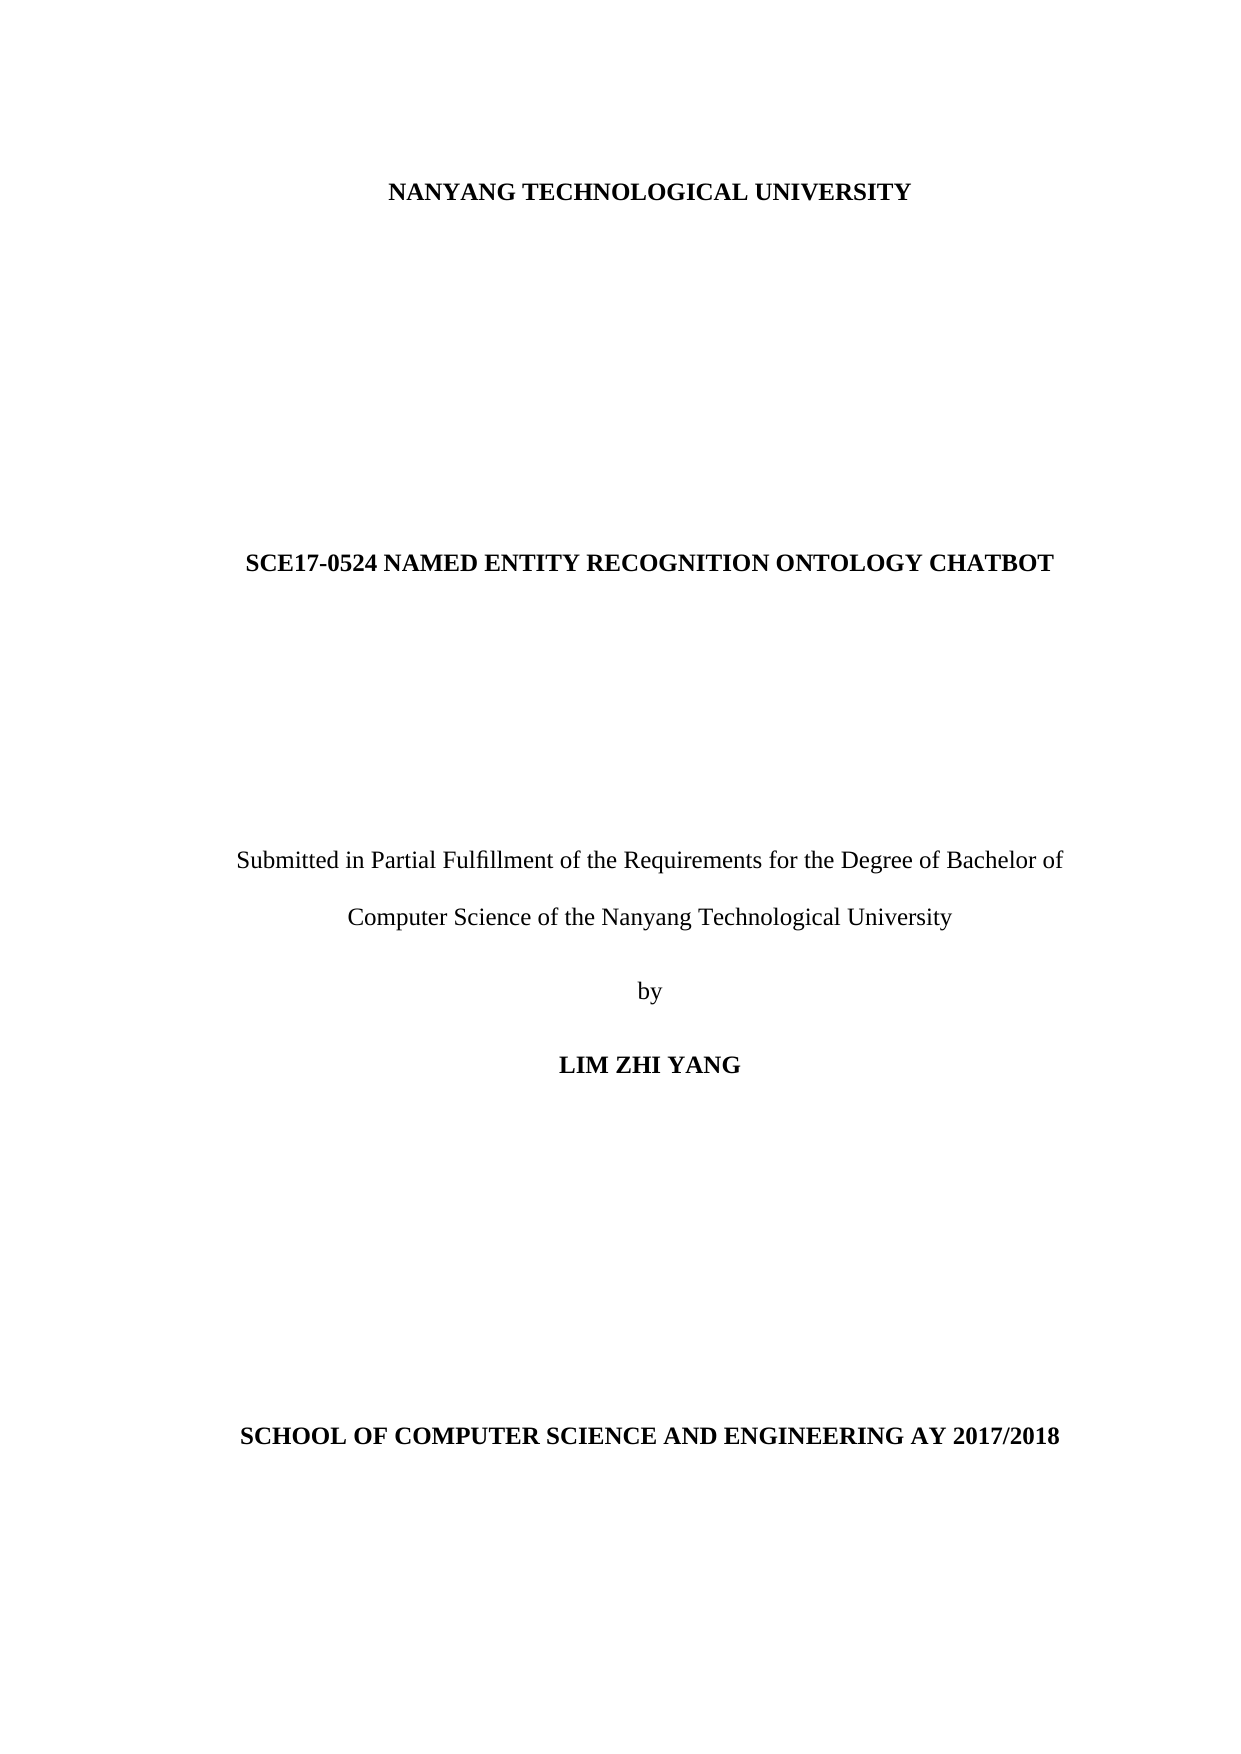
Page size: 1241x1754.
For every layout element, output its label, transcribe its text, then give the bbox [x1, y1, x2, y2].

text NANYANG TECHNOLOGICAL UNIVERSITY [210, 177, 1090, 206]
text by [210, 976, 1090, 1005]
text Submitted in Partial Fulﬁllment of the Requirements for the Degree of Bachelor of Computer Science of the Nanyang Technological University [210, 845, 1090, 931]
text LIM ZHI YANG [210, 1051, 1090, 1079]
text SCE17-0524 NAMED ENTITY RECOGNITION ONTOLOGY CHATBOT [210, 548, 1090, 577]
text SCHOOL OF COMPUTER SCIENCE AND ENGINEERING AY 2017/2018 [210, 1421, 1090, 1450]
